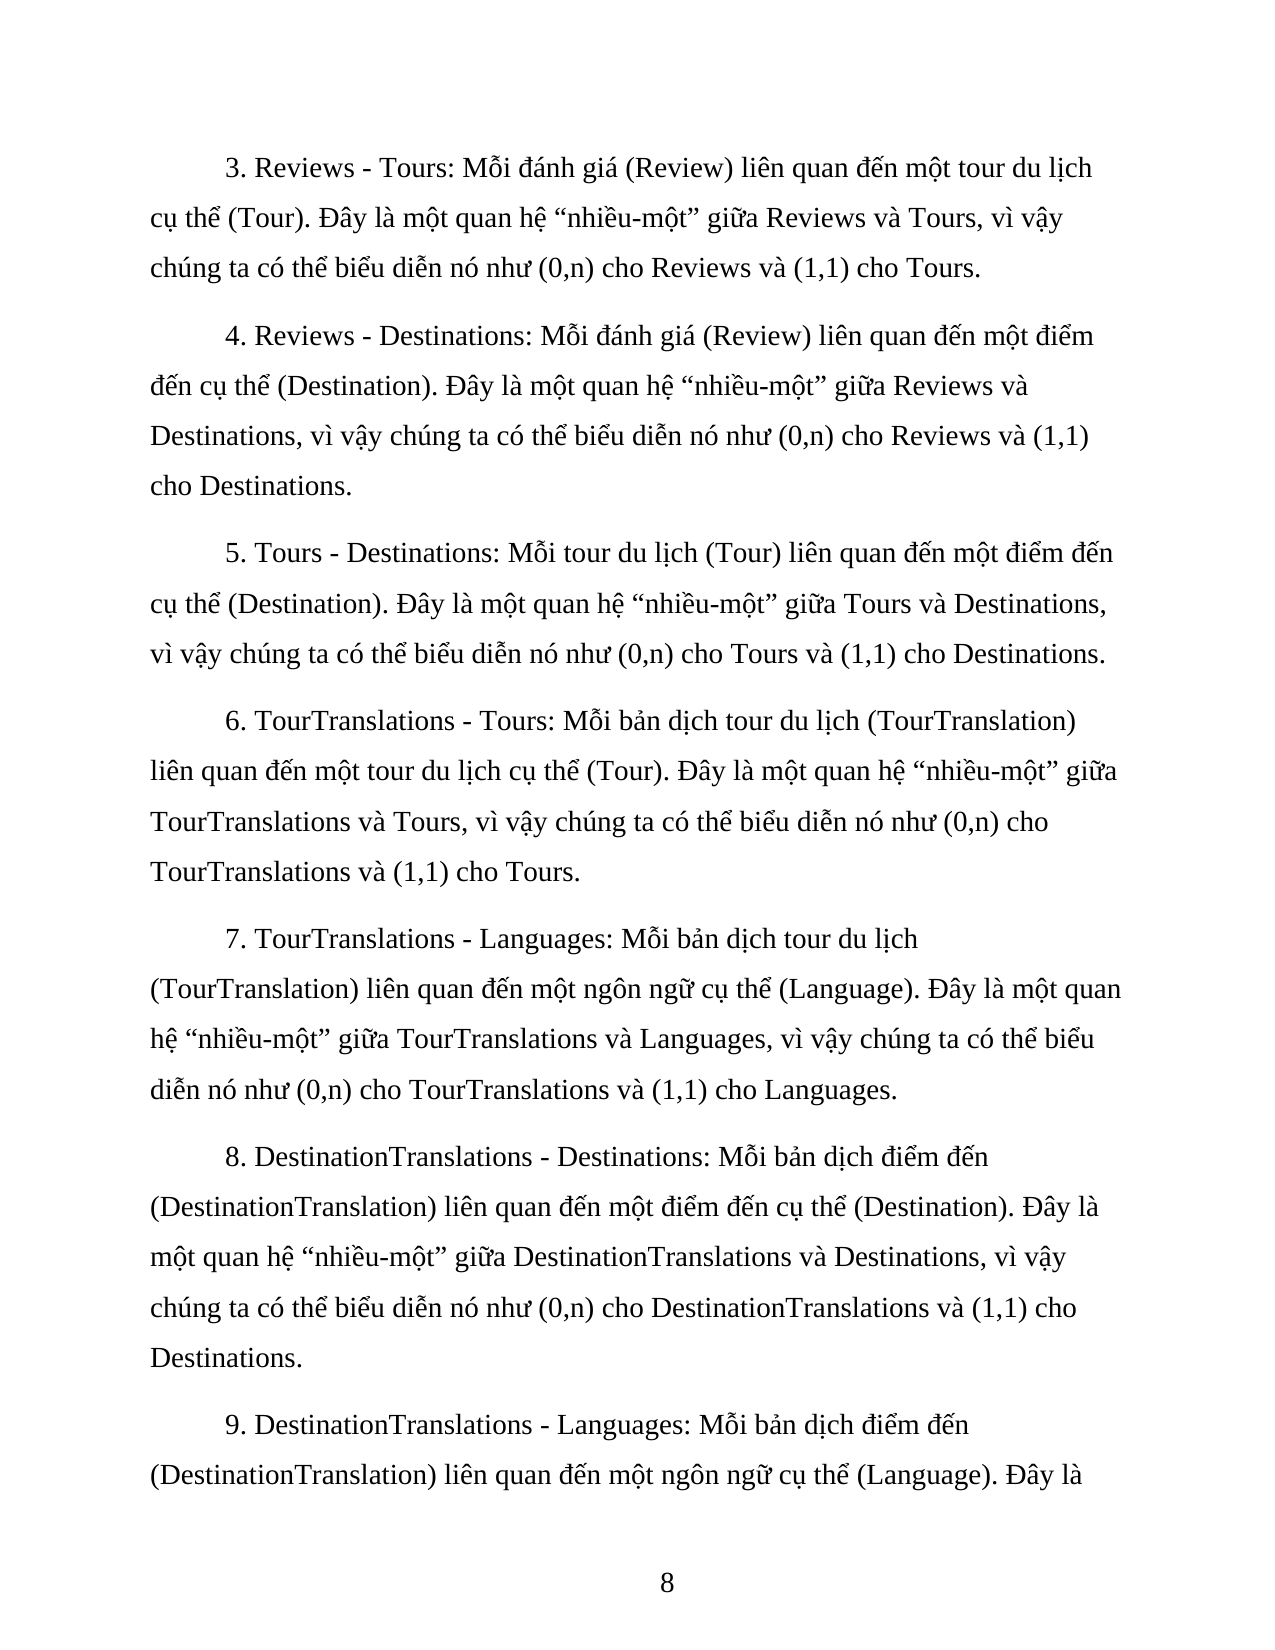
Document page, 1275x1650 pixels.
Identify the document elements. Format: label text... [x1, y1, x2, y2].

text 4. Reviews - Destinations: Mỗi đánh giá (Review) liên quan đến một điểm đến cụ thể (Destination). Đây là một quan hệ “nhiều-một” giữa Reviews và Destinations, vì vậy chúng ta có thể biểu diễn nó như (0,n) cho Reviews và (1,1) cho Destinations. [150, 318, 1125, 502]
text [150, 1407, 1125, 1491]
text 8. DestinationTranslations - Destinations: Mỗi bản dịch điểm đến (DestinationTranslation) liên quan đến một điểm đến cụ thể (Destination). Đây là một quan hệ “nhiều-một” giữa DestinationTranslations và Destinations, vì vậy chúng ta có thể biểu diễn nó như (0,n) cho DestinationTranslations và (1,1) cho Destinations. [150, 1139, 1125, 1374]
text 3. Reviews - Tours: Mỗi đánh giá (Review) liên quan đến một tour du lịch cụ thể (Tour). Đây là một quan hệ “nhiều-một” giữa Reviews và Tours, vì vậy chúng ta có thể biểu diễn nó như (0,n) cho Reviews và (1,1) cho Tours. [150, 150, 1125, 284]
text 7. TourTranslations - Languages: Mỗi bản dịch tour du lịch (TourTranslation) liên quan đến một ngôn ngữ cụ thể (Language). Đây là một quan hệ “nhiều-một” giữa TourTranslations và Languages, vì vậy chúng ta có thể biểu diễn nó như (0,n) cho TourTranslations và (1,1) cho Languages. [150, 921, 1125, 1106]
text 6. TourTranslations - Tours: Mỗi bản dịch tour du lịch (TourTranslation) liên quan đến một tour du lịch cụ thể (Tour). Đây là một quan hệ “nhiều-một” giữa TourTranslations và Tours, vì vậy chúng ta có thể biểu diễn nó như (0,n) cho TourTranslations và (1,1) cho Tours. [150, 703, 1125, 888]
text 5. Tours - Destinations: Mỗi tour du lịch (Tour) liên quan đến một điểm đến cụ thể (Destination). Đây là một quan hệ “nhiều-một” giữa Tours và Destinations, vì vậy chúng ta có thể biểu diễn nó như (0,n) cho Tours và (1,1) cho Destinations. [150, 536, 1125, 670]
